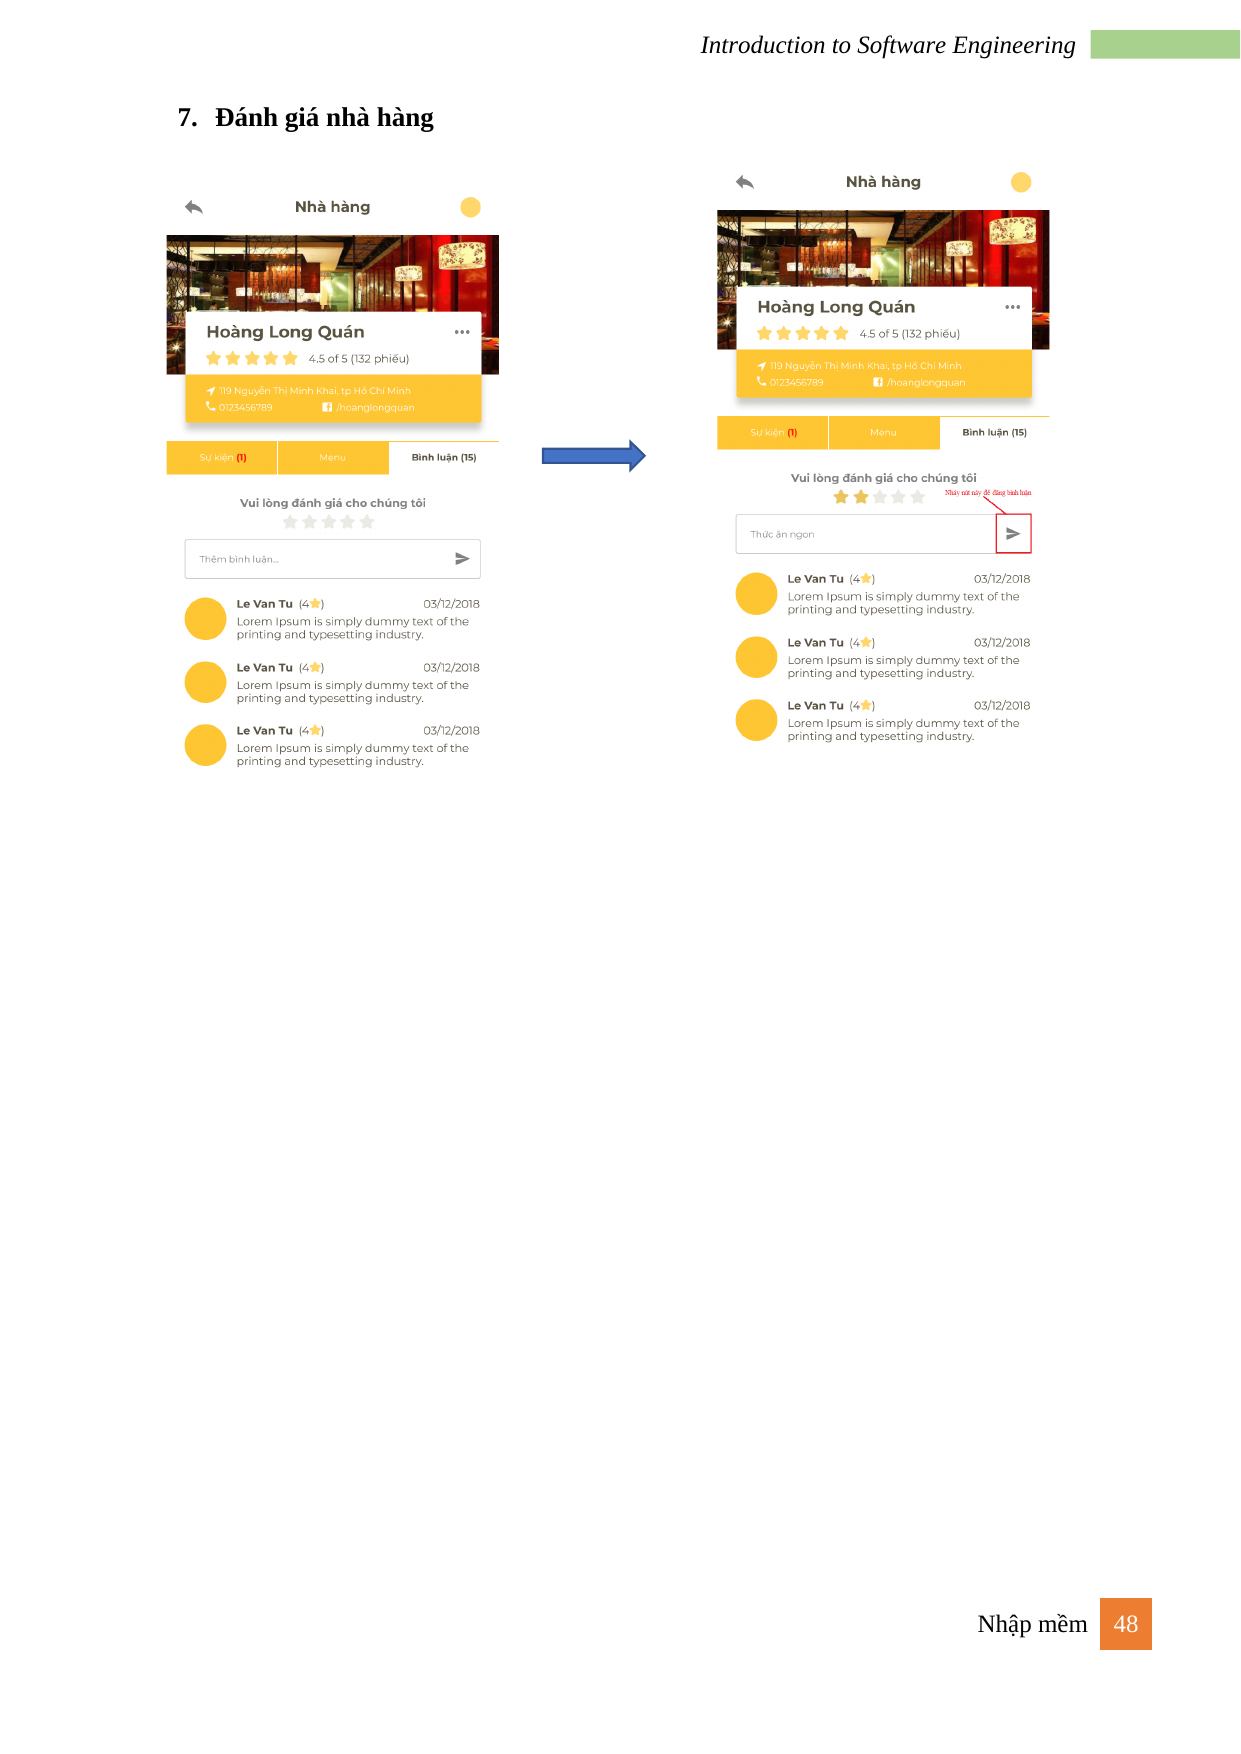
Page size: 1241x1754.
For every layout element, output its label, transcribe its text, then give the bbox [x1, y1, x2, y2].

picture [166, 182, 499, 774]
picture [717, 157, 1050, 749]
list Đánh giá nhà hàng [177, 101, 1152, 132]
